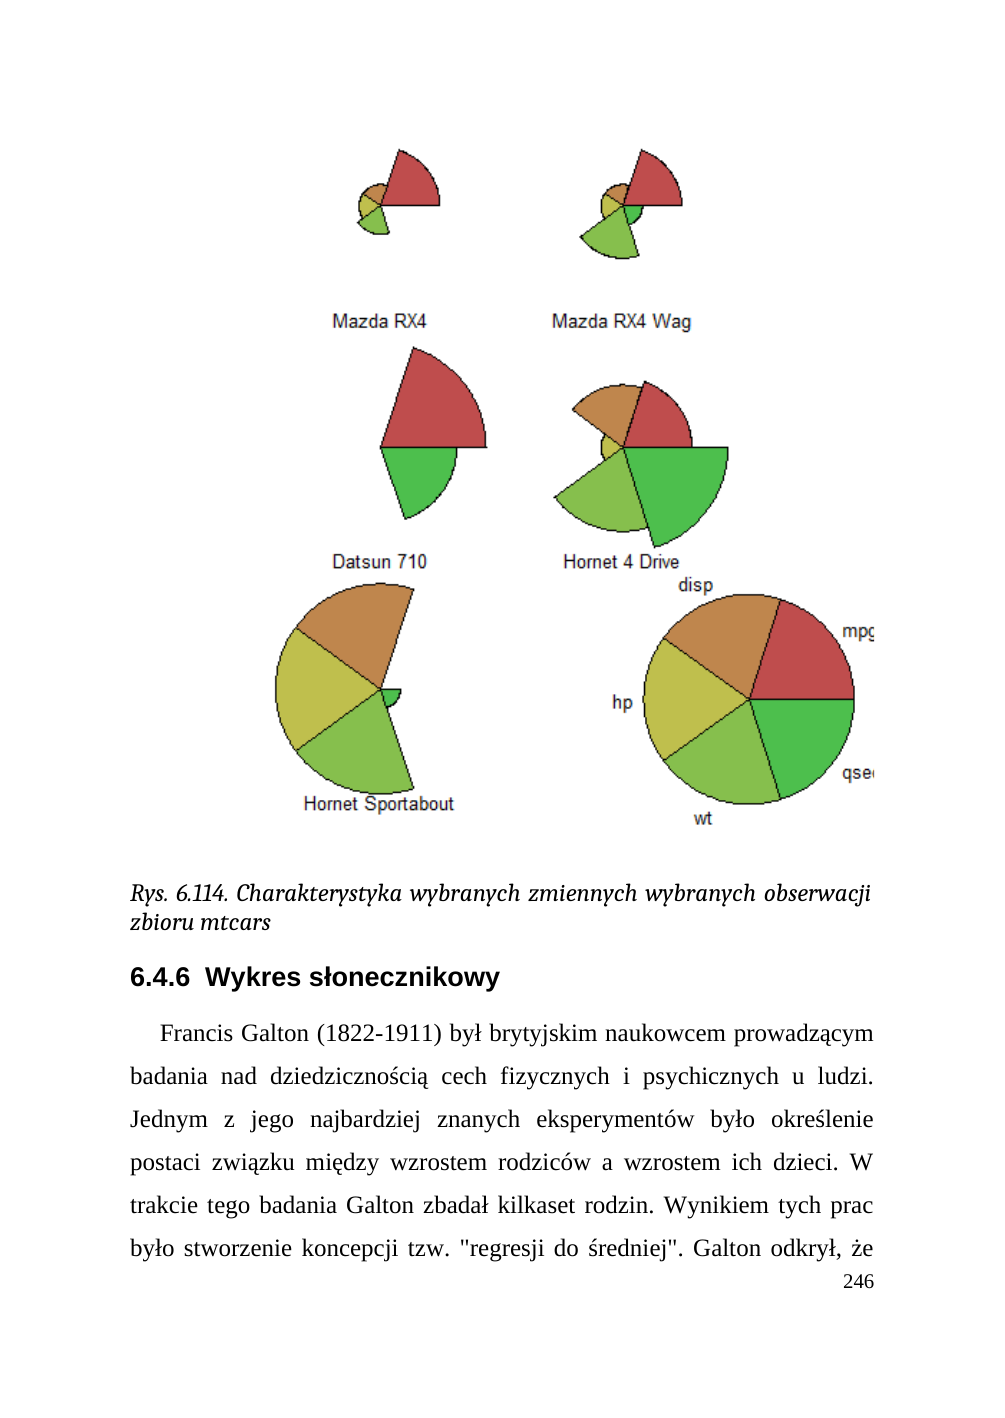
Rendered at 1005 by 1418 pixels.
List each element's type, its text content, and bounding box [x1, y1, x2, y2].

picture [129, 135, 875, 852]
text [130, 1018, 874, 1262]
subtitle Wykres słonecznikowy [130, 961, 874, 993]
